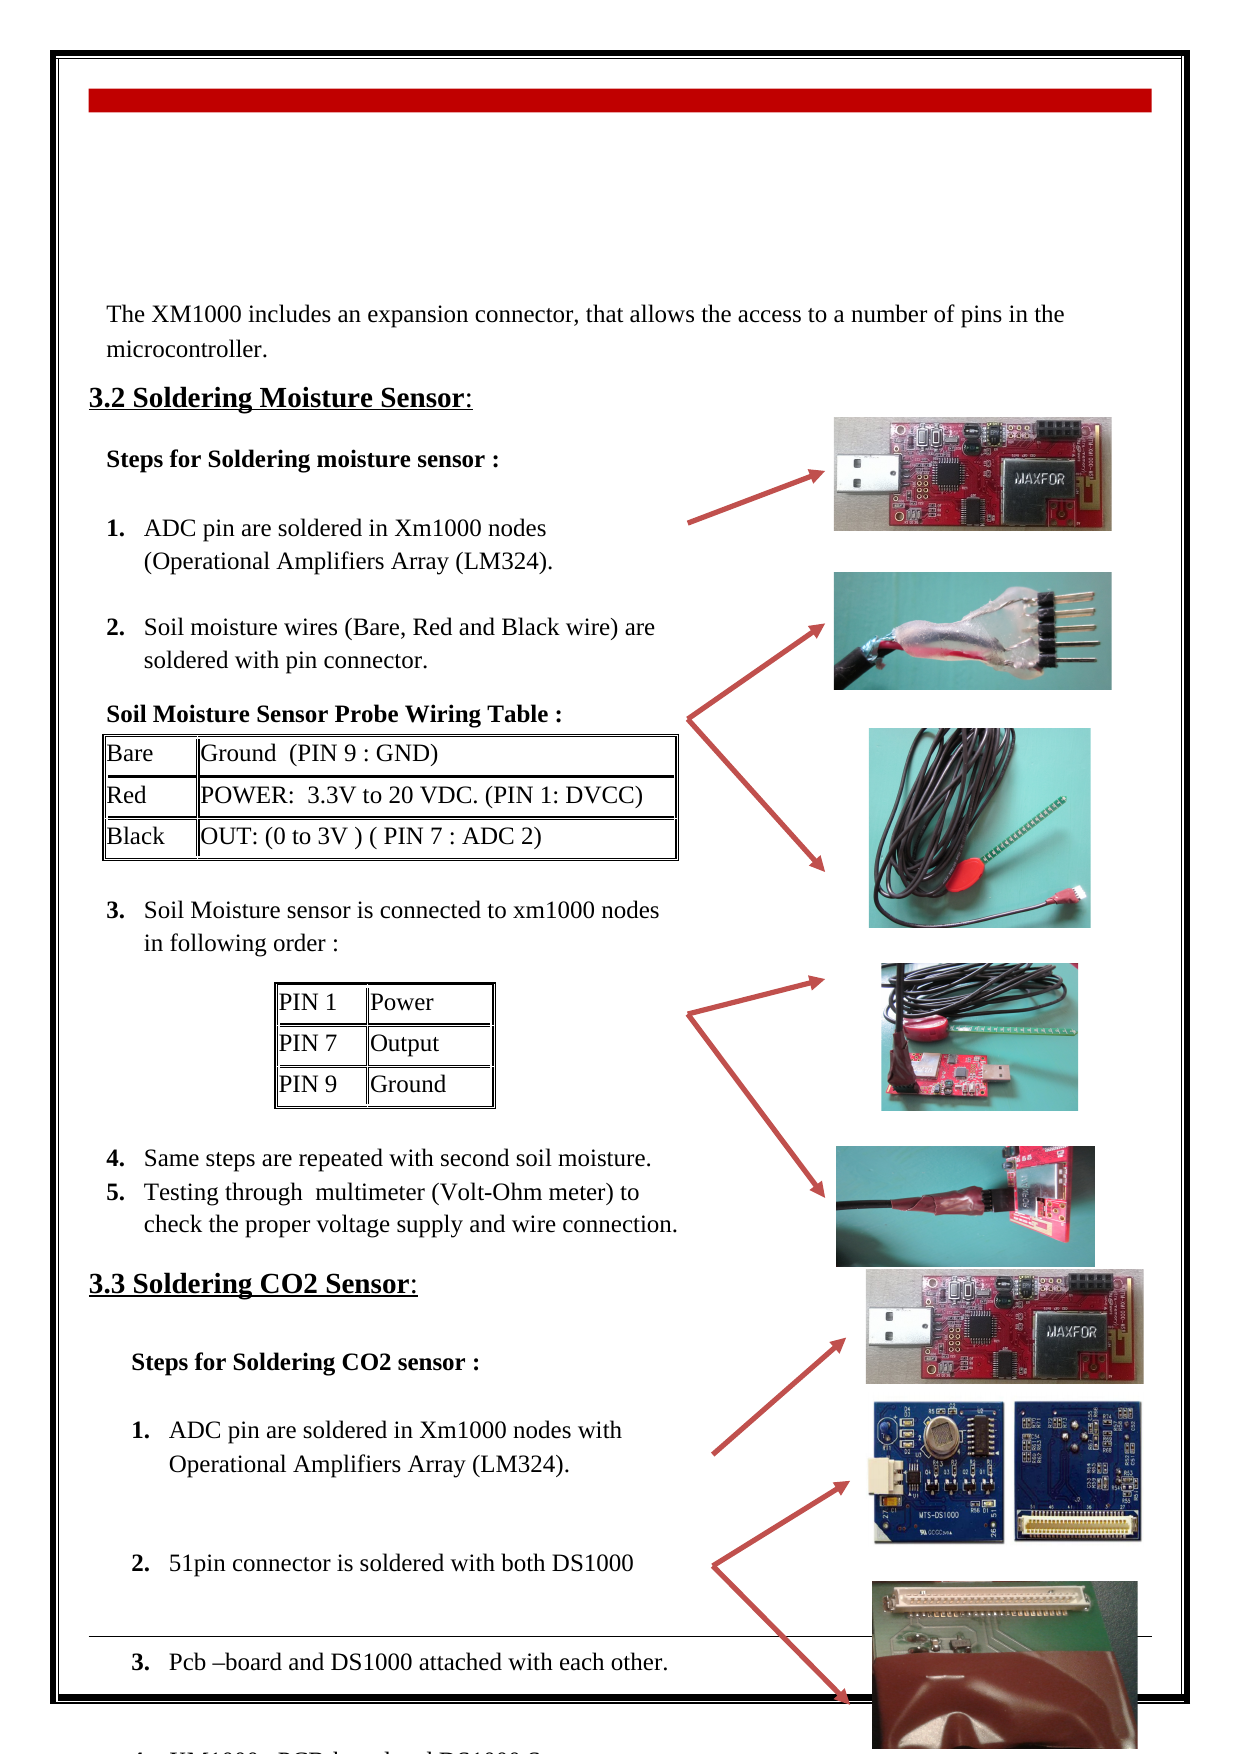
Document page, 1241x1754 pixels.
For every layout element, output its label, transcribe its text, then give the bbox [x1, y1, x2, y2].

picture [865, 1466, 1144, 1621]
picture [865, 1343, 1144, 1458]
picture [881, 1037, 1079, 1184]
list 3.2 Soldering Moisture Sensor: [89, 453, 1152, 487]
text 3.3 Soldering CO2 Sensor: [89, 1340, 1152, 1373]
picture [833, 646, 1112, 764]
picture [833, 490, 1112, 605]
picture [836, 1219, 1095, 1341]
picture [868, 801, 1091, 1002]
